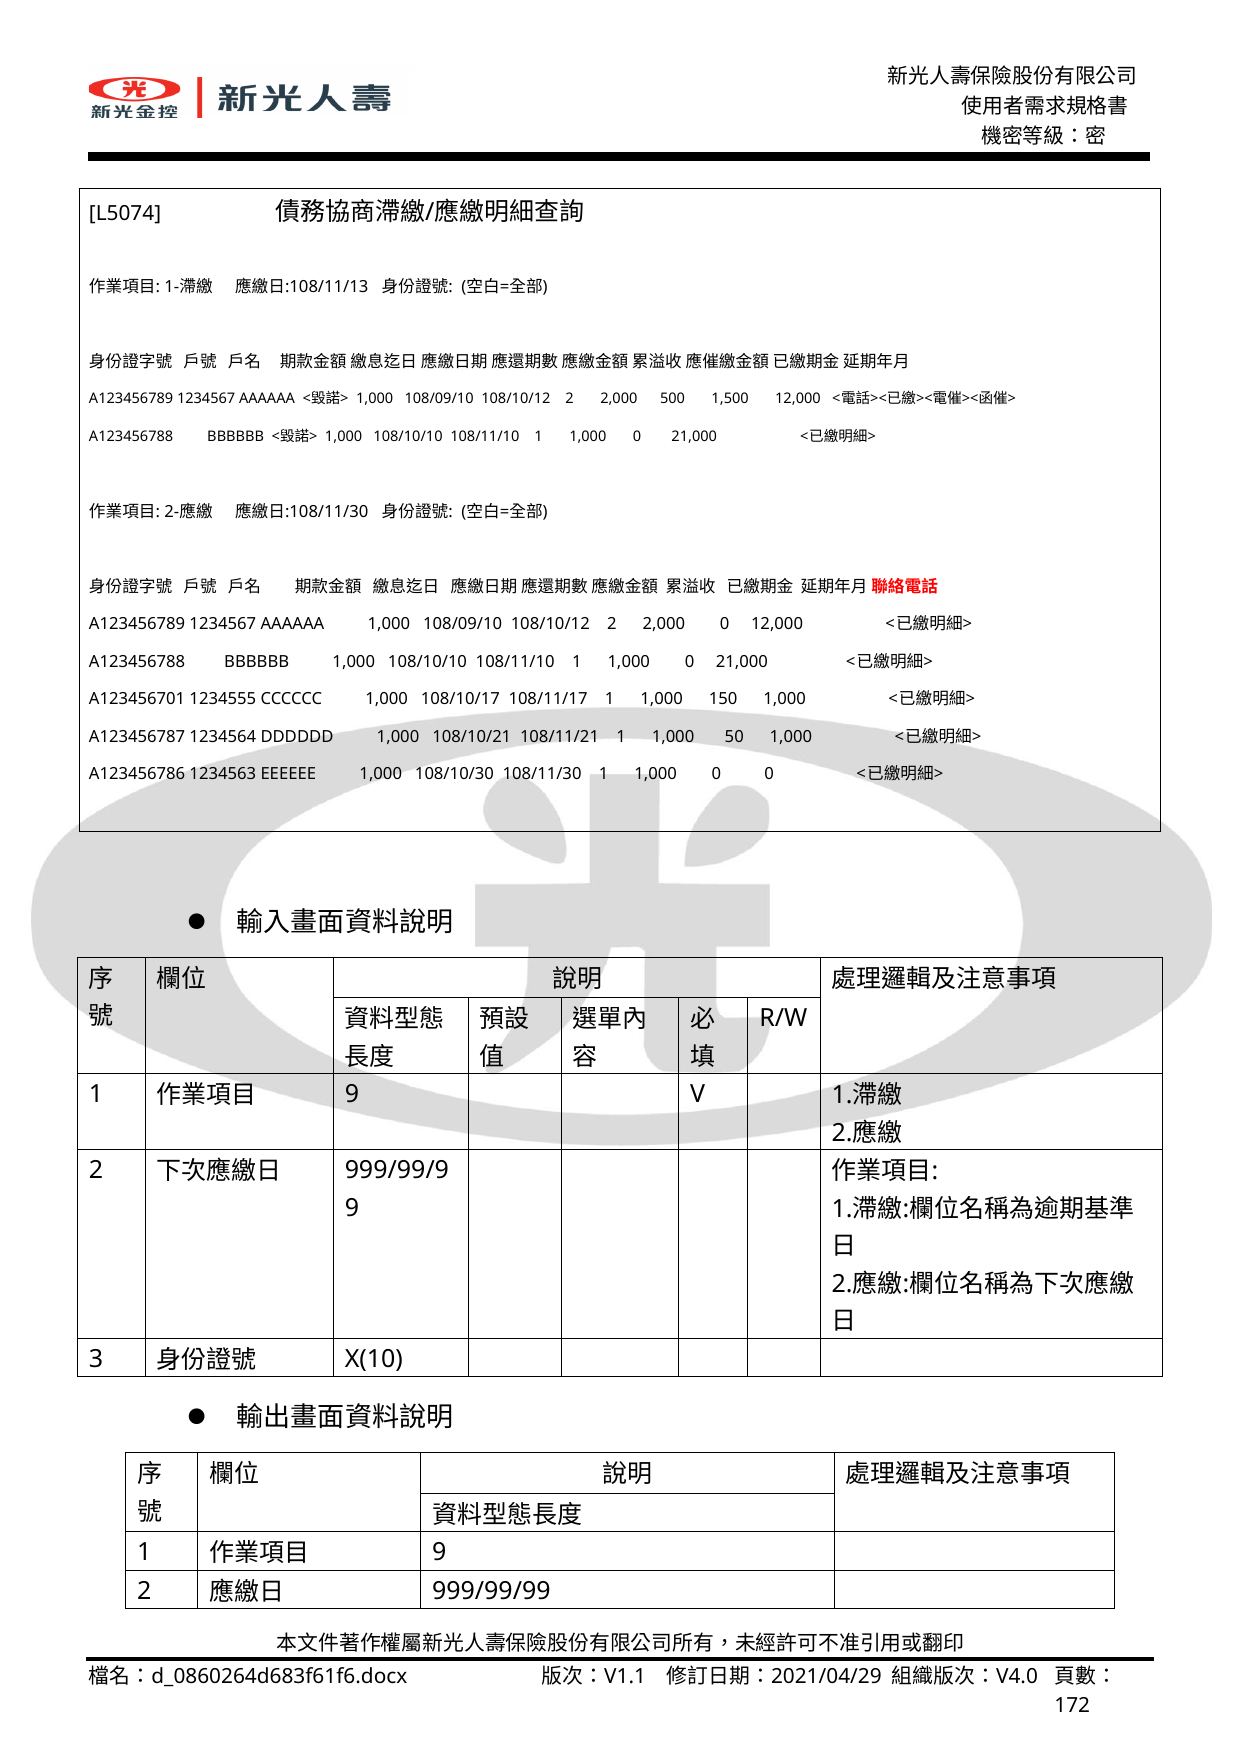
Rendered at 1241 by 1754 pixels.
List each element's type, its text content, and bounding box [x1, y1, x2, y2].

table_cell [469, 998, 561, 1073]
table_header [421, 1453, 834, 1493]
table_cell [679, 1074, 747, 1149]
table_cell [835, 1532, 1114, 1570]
text 身份證字號 戶號 戶名 期款金額 繳息迄日 應繳日期 應還期數 應繳金額 累溢收 應催繳金額 已繳期金 延期年月 [89, 341, 1152, 379]
picture [80, 699, 1160, 831]
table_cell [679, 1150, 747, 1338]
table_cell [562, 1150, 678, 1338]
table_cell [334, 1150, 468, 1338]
text A123456789 1234567 AAAAAA 1,000 108/09/10 108/10/12 2 2,000 0 12,000 <已繳明細> [89, 604, 1152, 641]
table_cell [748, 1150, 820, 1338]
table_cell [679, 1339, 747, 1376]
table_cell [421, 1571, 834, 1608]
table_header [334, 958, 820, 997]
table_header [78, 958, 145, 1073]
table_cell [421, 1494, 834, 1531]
picture [25, 699, 1215, 1152]
text [L5074] 債務協商滯繳/應繳明細查詢 [80, 189, 1160, 229]
text 身份證字號 戶號 戶名 期款金額 繳息迄日 應繳日期 應還期數 應繳金額 累溢收 已繳期金 延期年月 聯絡電話 [89, 566, 1152, 604]
text A123456789 1234567 AAAAAA <毀諾> 1,000 108/09/10 108/10/12 2 2,000 500 1,500 12,000 <電話><已繳><電催><函催> [89, 379, 1152, 416]
text 作業項目: 1-滯繳 應繳日:108/11/13 身份證號: (空白=全部) [89, 266, 1152, 304]
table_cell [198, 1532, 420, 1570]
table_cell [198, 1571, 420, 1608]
text A123456788 BBBBBB 1,000 108/10/10 108/11/10 1 1,000 0 21,000 <已繳明細> [89, 641, 1152, 679]
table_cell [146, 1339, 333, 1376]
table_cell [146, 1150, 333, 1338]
text 作業項目: 2-應繳 應繳日:108/11/30 身份證號: (空白=全部) [89, 491, 1152, 529]
text A123456787 1234564 DDDDDD 1,000 108/10/21 108/11/21 1 1,000 50 1,000 <已繳明細> [89, 716, 1152, 754]
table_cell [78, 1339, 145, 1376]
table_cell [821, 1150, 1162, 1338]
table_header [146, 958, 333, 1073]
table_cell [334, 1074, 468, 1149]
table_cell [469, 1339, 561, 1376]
text A123456788 BBBBBB <毀諾> 1,000 108/10/10 108/11/10 1 1,000 0 21,000 <已繳明細> [89, 416, 1152, 454]
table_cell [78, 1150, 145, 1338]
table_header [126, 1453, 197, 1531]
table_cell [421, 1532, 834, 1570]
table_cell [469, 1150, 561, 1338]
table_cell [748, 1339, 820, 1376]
list 輸出畫面資料說明 [186, 1377, 1152, 1452]
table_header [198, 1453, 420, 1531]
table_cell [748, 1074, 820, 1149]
text A123456701 1234555 CCCCCC 1,000 108/10/17 108/11/17 1 1,000 150 1,000 <已繳明細> [89, 679, 1152, 716]
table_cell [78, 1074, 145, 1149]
picture [88, 61, 414, 118]
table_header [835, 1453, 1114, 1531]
text A123456786 1234563 EEEEEE 1,000 108/10/30 108/11/30 1 1,000 0 0 <已繳明細> [89, 754, 1152, 791]
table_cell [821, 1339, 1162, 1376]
list 輸入畫面資料說明 [186, 882, 1152, 957]
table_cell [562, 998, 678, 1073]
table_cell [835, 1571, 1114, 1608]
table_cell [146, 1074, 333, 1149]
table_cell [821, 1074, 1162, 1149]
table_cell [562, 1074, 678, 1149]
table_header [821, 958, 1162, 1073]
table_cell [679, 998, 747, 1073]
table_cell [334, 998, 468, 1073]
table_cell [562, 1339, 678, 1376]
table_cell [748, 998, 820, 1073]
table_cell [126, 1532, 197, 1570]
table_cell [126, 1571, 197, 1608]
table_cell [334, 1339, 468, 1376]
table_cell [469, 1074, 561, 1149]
